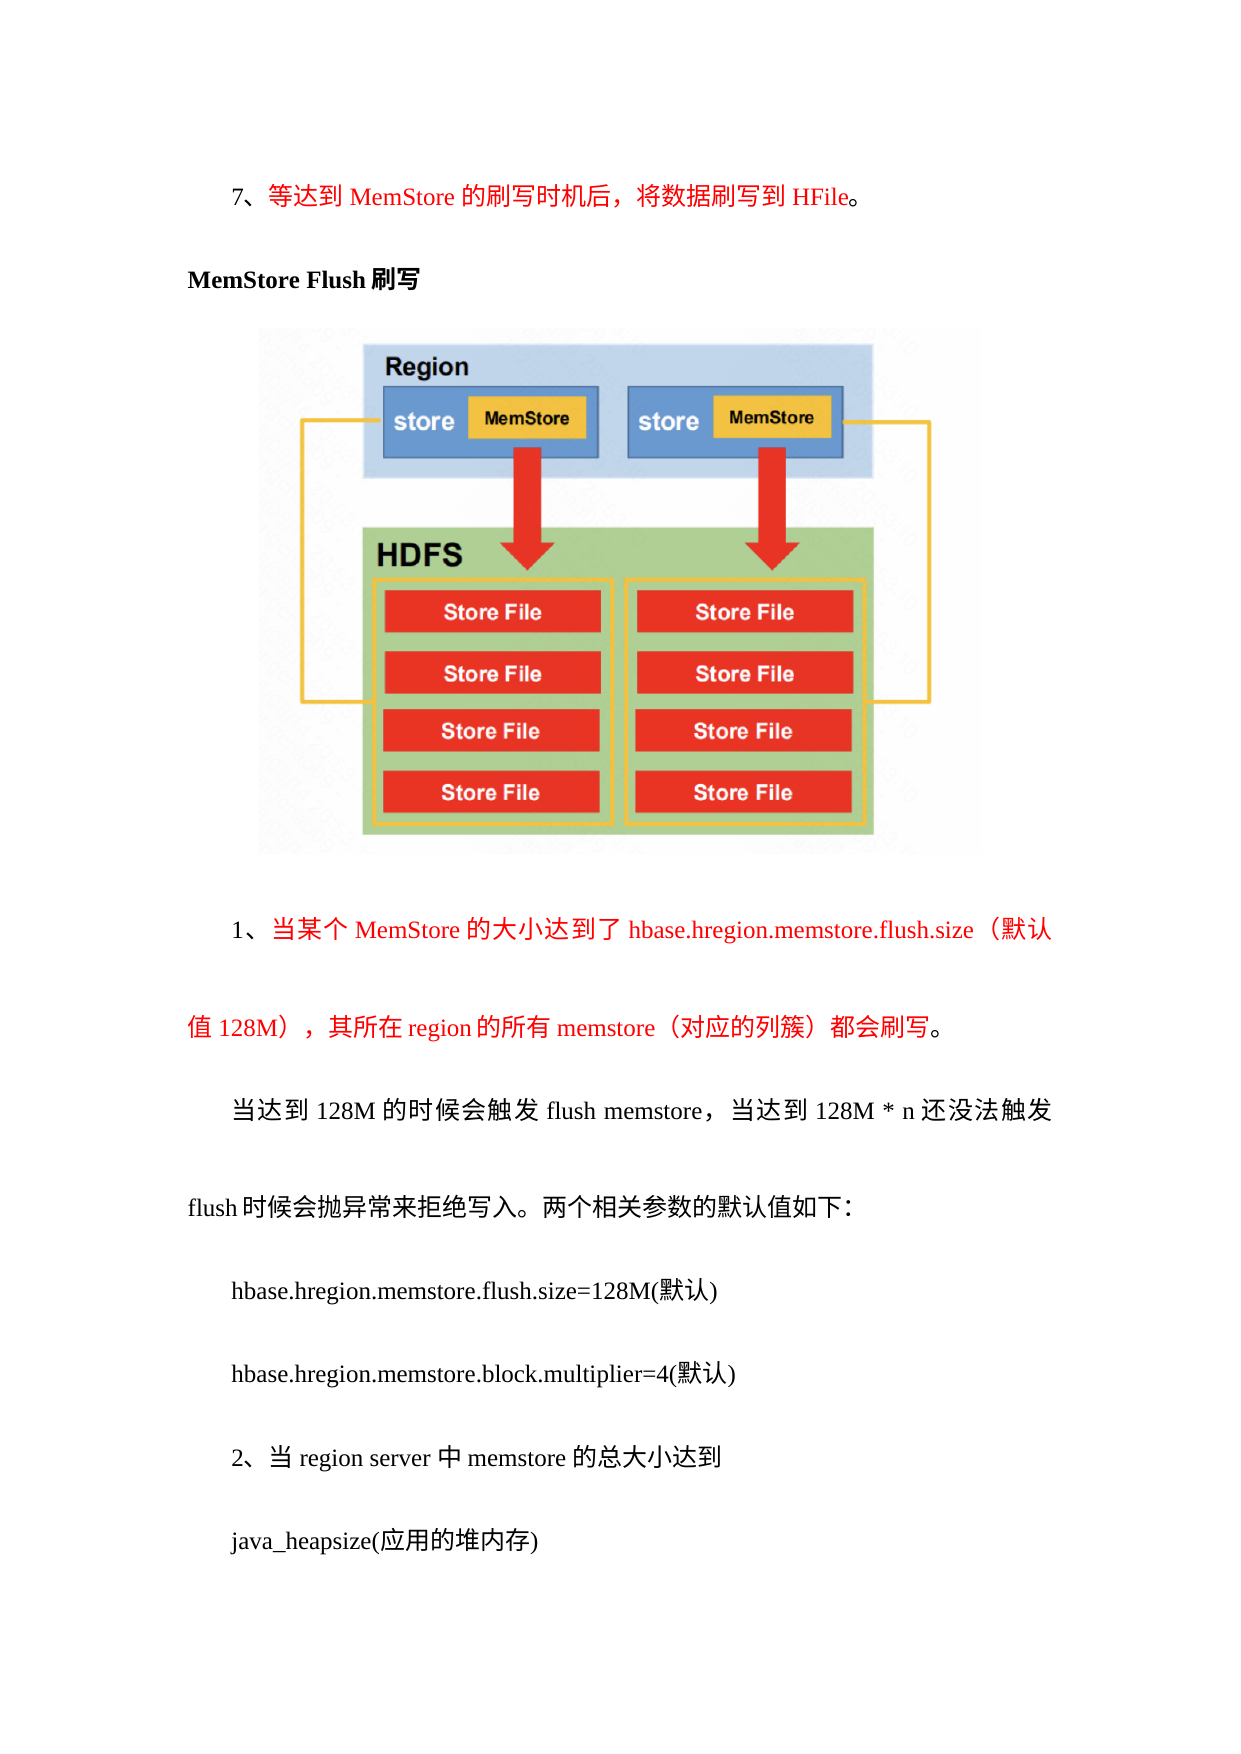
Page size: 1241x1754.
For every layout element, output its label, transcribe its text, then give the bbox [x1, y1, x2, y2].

text 当达到128M的时候会触发flush memstore，当达到128M * n还没法触发flush时候会抛异常来拒绝写入。两个相关参数的默认值如下： [187, 1076, 1053, 1238]
picture [258, 328, 982, 854]
text 7、等达到 MemStore 的刷写时机后，将数据刷写到 HFile。 [187, 162, 1053, 227]
text hbase.hregion.memstore.block.multiplier=4(默认) [187, 1339, 1053, 1404]
text java_heapsize(应用的堆内存) [187, 1506, 1053, 1571]
subtitle MemStore Flush刷写 [187, 245, 1053, 310]
text hbase.hregion.memstore.flush.size=128M(默认) [187, 1256, 1053, 1321]
text 1、当某个MemStore的大小达到了hbase.hregion.memstore.flush.size（默认值 128M），其所在region的所有memstore（对应的列簇）都会刷写。 [187, 895, 1053, 1058]
text 2、当 region server 中 memstore 的总大小达到 [187, 1423, 1053, 1488]
